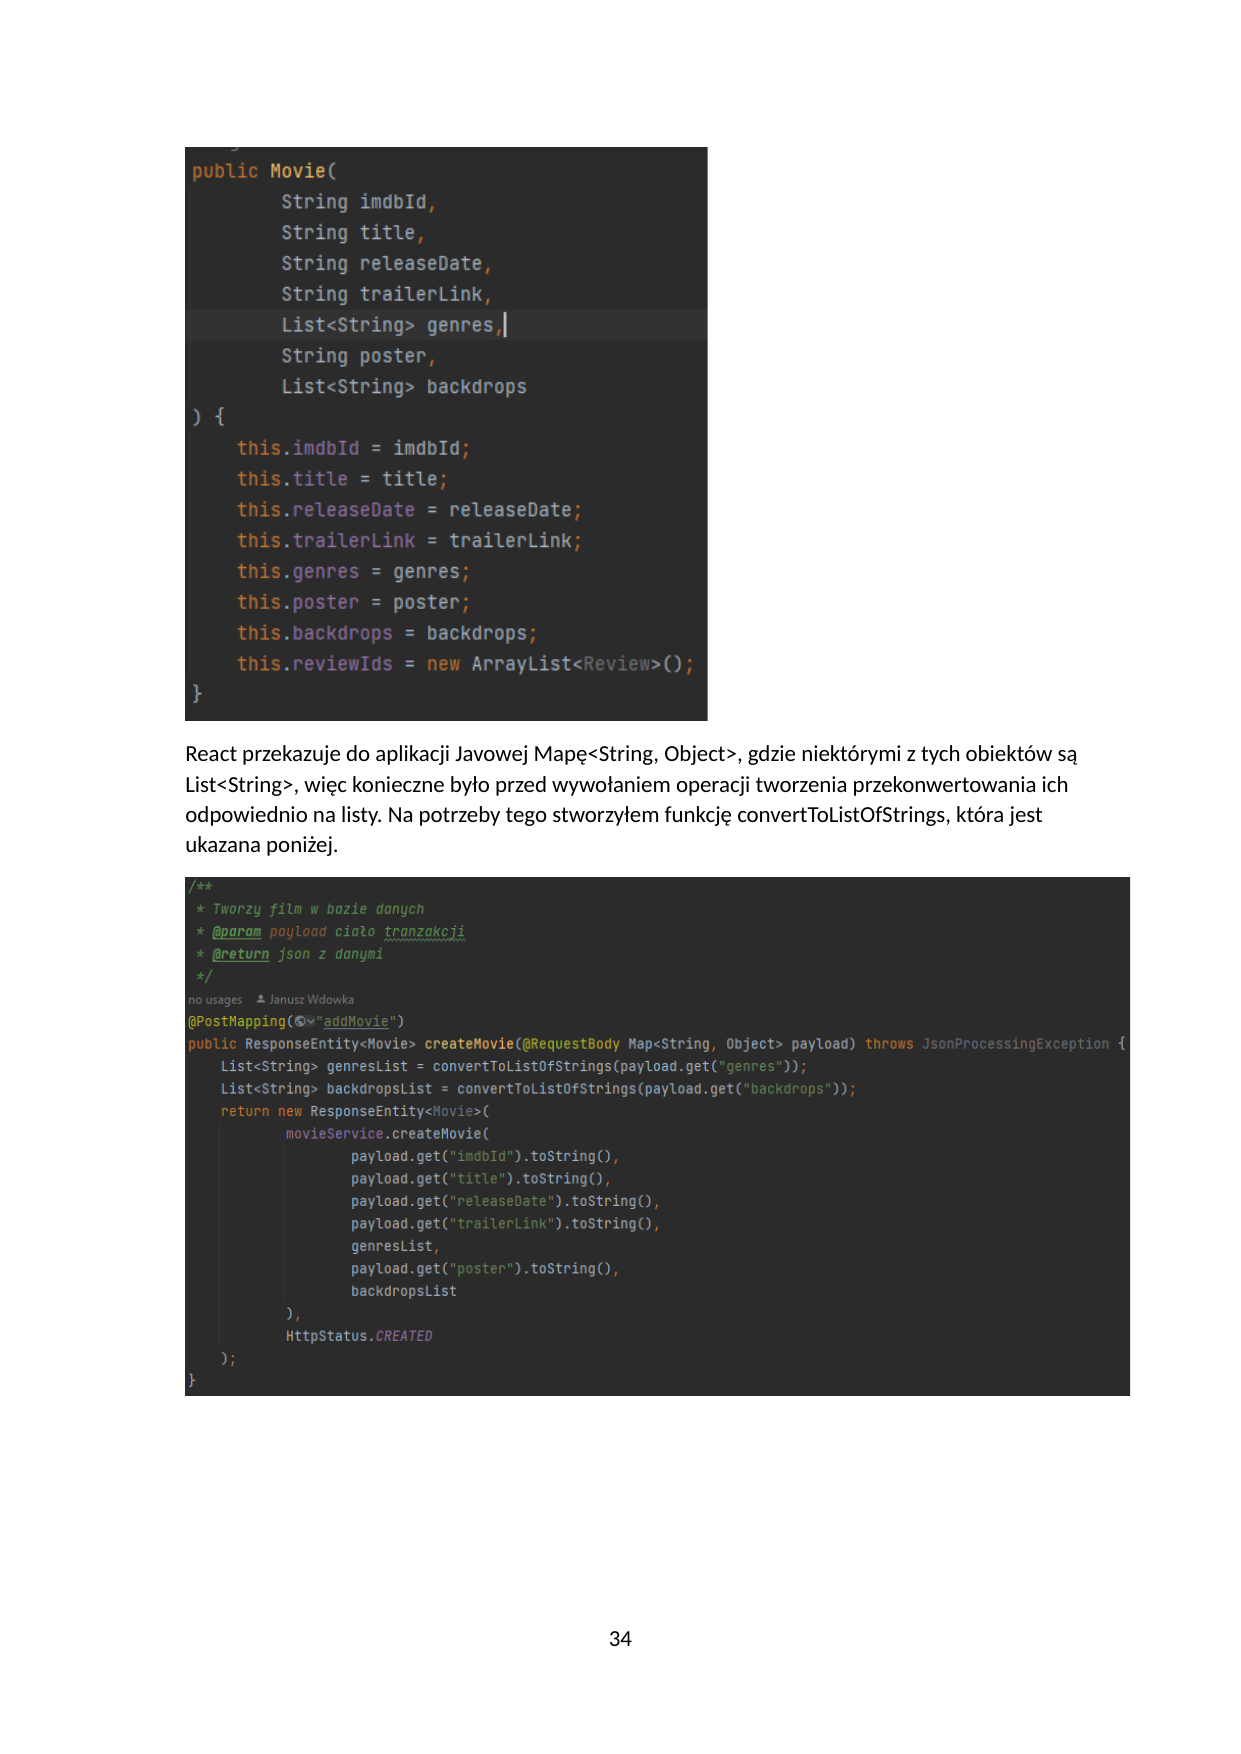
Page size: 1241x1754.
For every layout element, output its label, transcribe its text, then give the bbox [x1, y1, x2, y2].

picture [185, 147, 708, 721]
picture [185, 877, 1130, 1396]
text React przekazuje do aplikacji Javowej Mapę<String, Object>, gdzie niektórymi z tych obiektów są List<String>, więc konieczne było przed wywołaniem operacji tworzenia przekonwertowania ich odpowiednio na listy. Na potrzeby tego stworzyłem funkcję convertToListOfStrings, która jest ukazana poniżej. [185, 739, 1093, 858]
